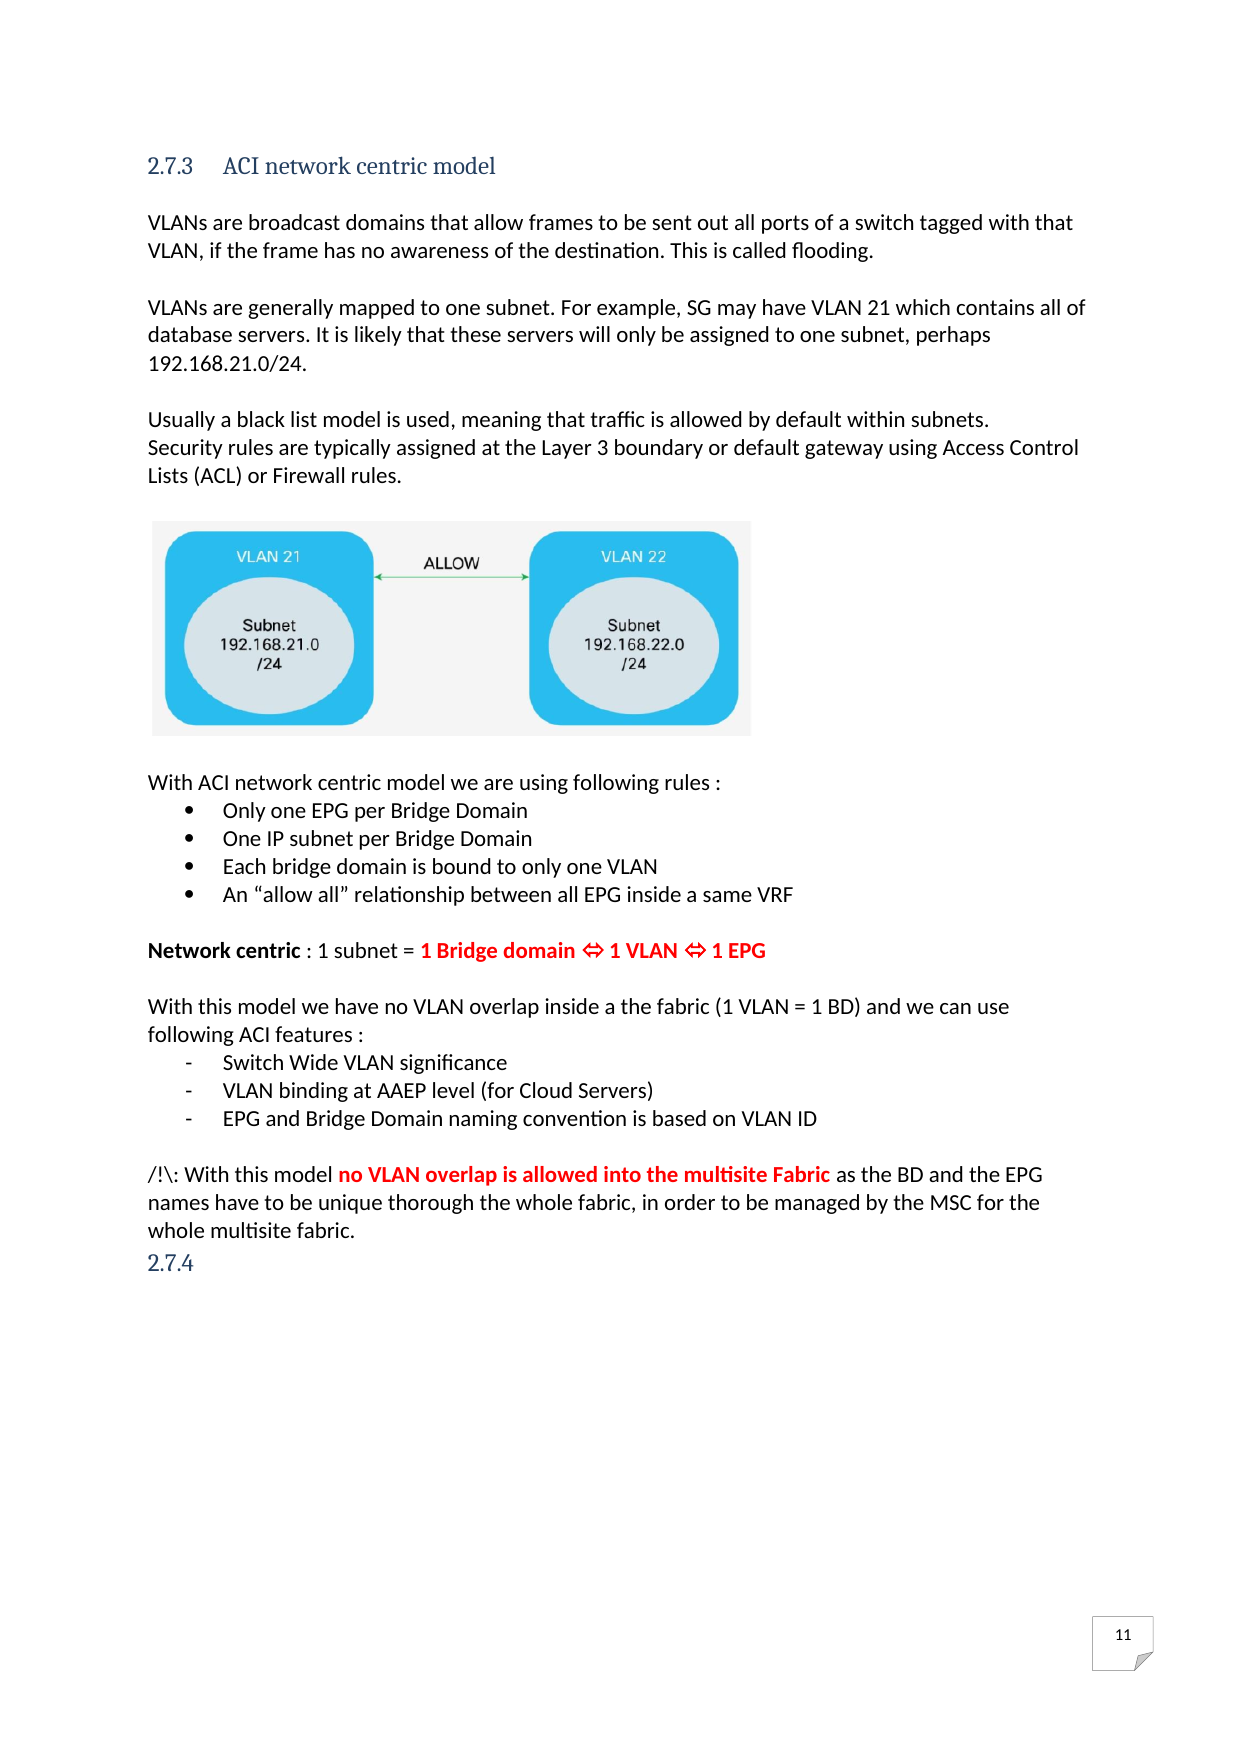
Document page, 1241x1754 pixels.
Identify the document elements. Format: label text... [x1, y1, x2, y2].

text VLANs are broadcast domains that allow frames to be sent out all ports of a switch tagged with that VLAN, if the frame has no awareness of the destination. This is called flooding. [148, 208, 1093, 264]
subtitle ACI network centric model [148, 152, 1093, 181]
list One IP subnet per Bridge Domain [185, 824, 1093, 852]
list An “allow all” relationship between all EPG inside a same VRF [185, 880, 1093, 908]
list Each bridge domain is bound to only one VLAN [185, 852, 1093, 880]
list VLAN binding at AAEP level (for Cloud Servers) [185, 1076, 1093, 1104]
list Only one EPG per Bridge Domain [185, 796, 1093, 824]
text Usually a black list model is used, meaning that traffic is allowed by default within subnets. Security rules are typically assigned at the Layer 3 boundary or default gateway using Access Control Lists (ACL) or Firewall rules. [148, 405, 1093, 489]
list EPG and Bridge Domain naming convention is based on VLAN ID [185, 1104, 1093, 1132]
text /!\: With this model no VLAN overlap is allowed into the multisite Fabric as the BD and the EPG names have to be unique thorough the whole fabric, in order to be managed by the MSC for the whole multisite fabric. [148, 1160, 1093, 1244]
picture [147, 516, 760, 740]
text With ACI network centric model we are using following rules : [148, 768, 1093, 796]
text Network centric : 1 subnet = 1 Bridge domain 1 VLAN 1 EPG [148, 936, 1093, 964]
text With this model we have no VLAN overlap inside a the fabric (1 VLAN = 1 BD) and we can use following ACI features : [148, 992, 1093, 1048]
list Switch Wide VLAN significance [185, 1048, 1093, 1076]
text VLANs are generally mapped to one subnet. For example, SG may have VLAN 21 which contains all of database servers. It is likely that these servers will only be assigned to one subnet, perhaps 192.168.21.0/24. [148, 293, 1093, 377]
